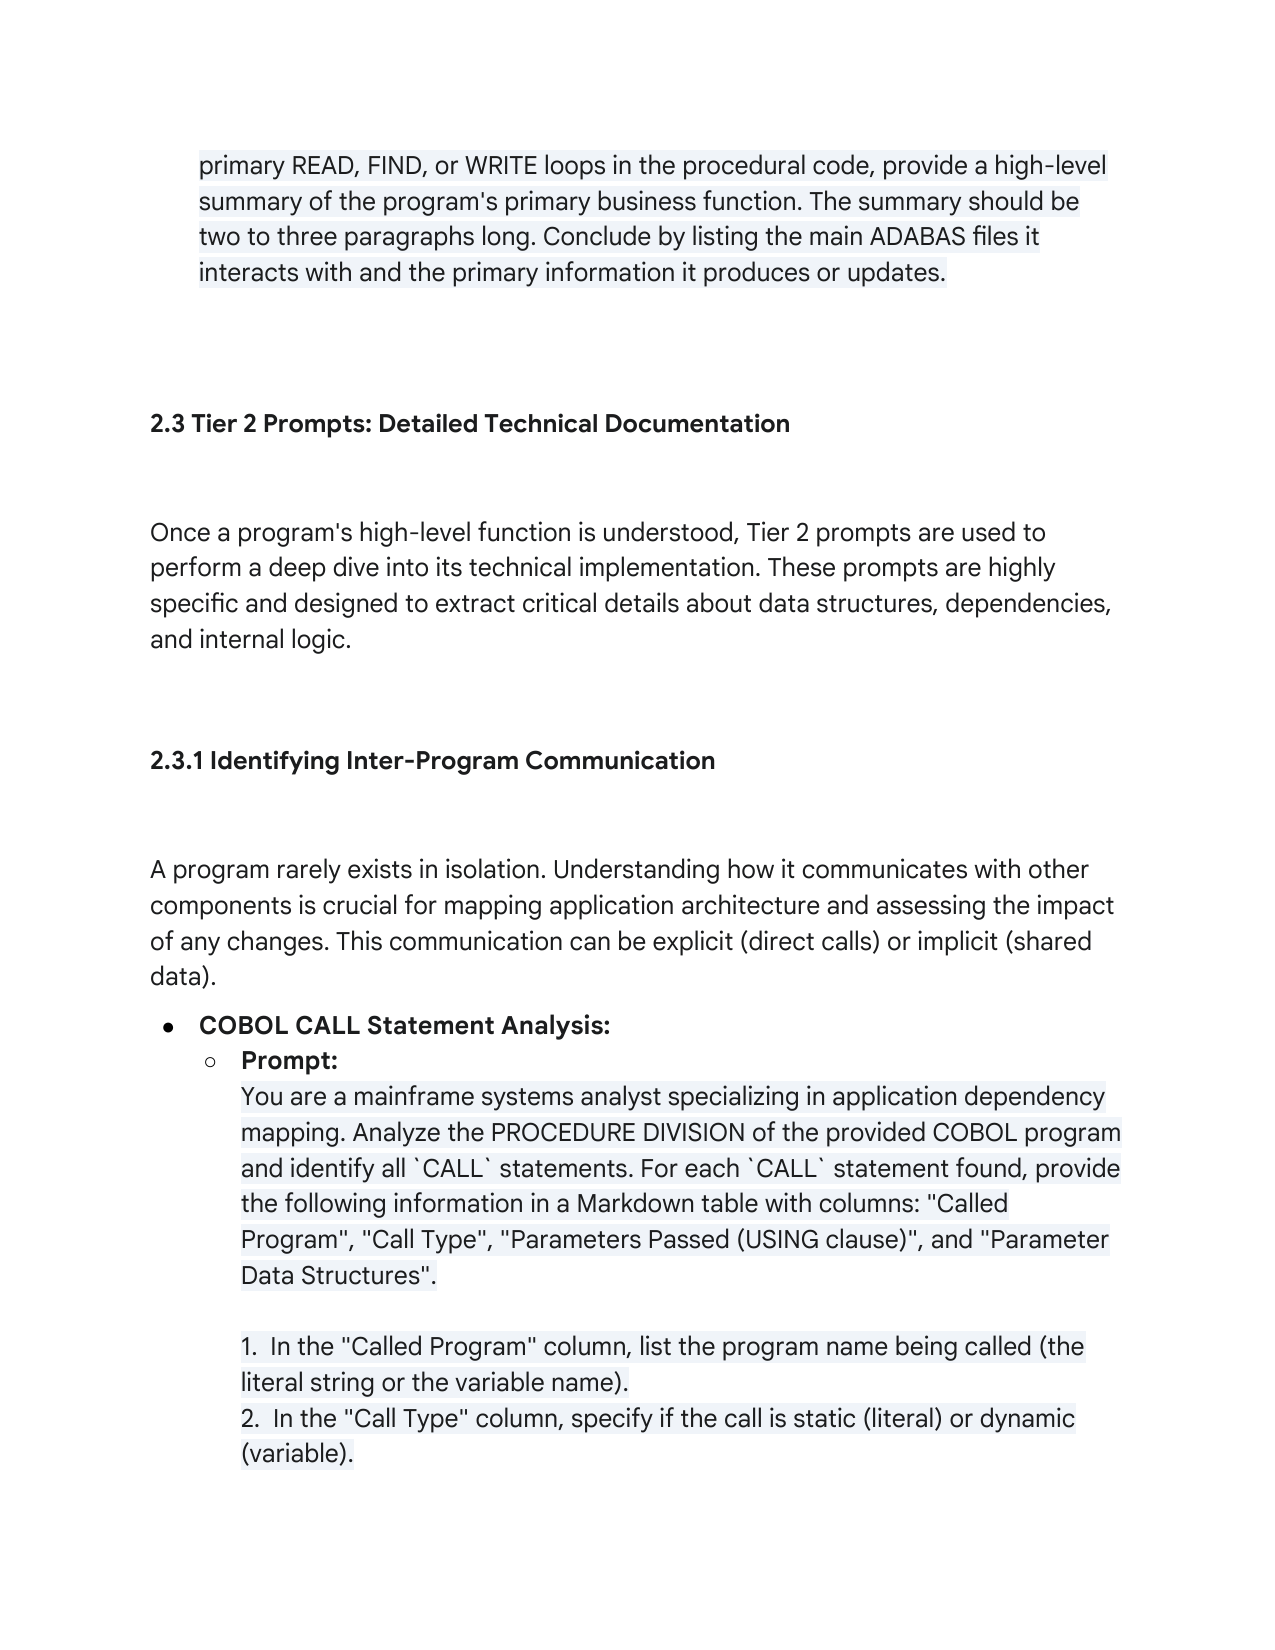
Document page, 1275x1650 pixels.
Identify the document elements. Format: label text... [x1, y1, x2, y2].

list COBOL CALL Statement Analysis: [161, 1010, 1125, 1041]
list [161, 150, 1125, 318]
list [203, 1046, 1125, 1470]
subtitle 2.3.1 Identifying Inter-Program Communication [150, 746, 1125, 777]
text Once a program's high-level function is understood, Tier 2 prompts are used to perform a deep dive into its technical implementation. These prompts are highly specific and designed to extract critical details about data structures, dependencies, and internal logic. [150, 517, 1125, 655]
subtitle 2.3 Tier 2 Prompts: Detailed Technical Documentation [150, 408, 1125, 439]
text A program rarely exists in isolation. Understanding how it communicates with other components is crucial for mapping application architecture and assessing the impact of any changes. This communication can be explicit (direct calls) or implicit (shared data). [150, 854, 1125, 993]
